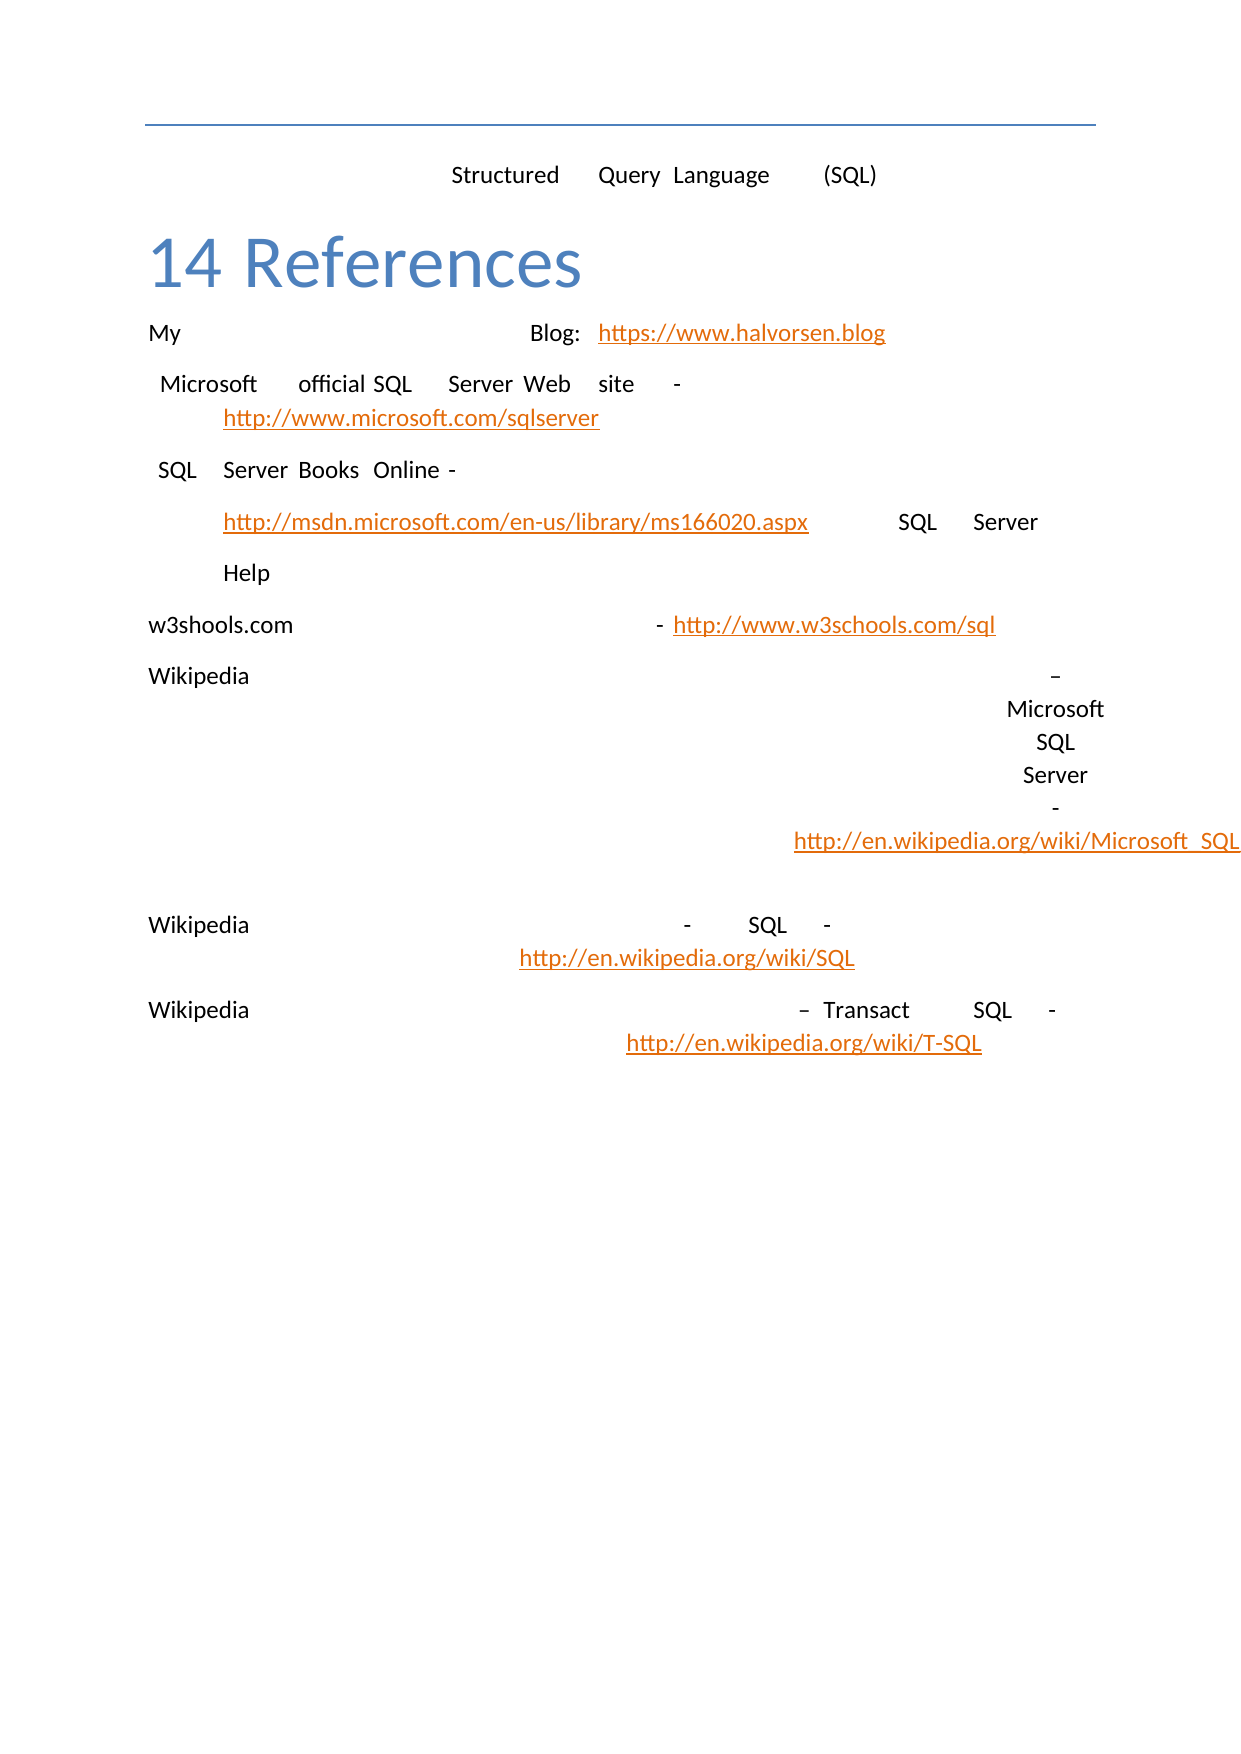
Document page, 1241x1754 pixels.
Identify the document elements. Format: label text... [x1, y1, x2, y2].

text Structured Query Language (SQL) [451, 159, 1087, 189]
text Wikipedia – Microsoft SQL Server - http://en.wikipedia.org/wiki/Microsoft_SQL_Server [148, 661, 1088, 888]
text Wikipedia – Transact SQL - http://en.wikipedia.org/wiki/T-SQL [148, 994, 1088, 1058]
text Wikipedia - SQL - http://en.wikipedia.org/wiki/SQL [148, 910, 1088, 973]
text My Blog: https://www.halvorsen.blog [148, 317, 1088, 347]
text w3shools.com - http://www.w3schools.com/sql [148, 609, 1088, 639]
text SQL Server Books Online - http://msdn.microsoft.com/en-us/library/ms166020.aspx SQL Server Help [158, 454, 1072, 588]
text Microsoft official SQL Server Web site - http://www.microsoft.com/sqlserver [159, 368, 1087, 433]
subtitle 14 References [146, 215, 1088, 307]
